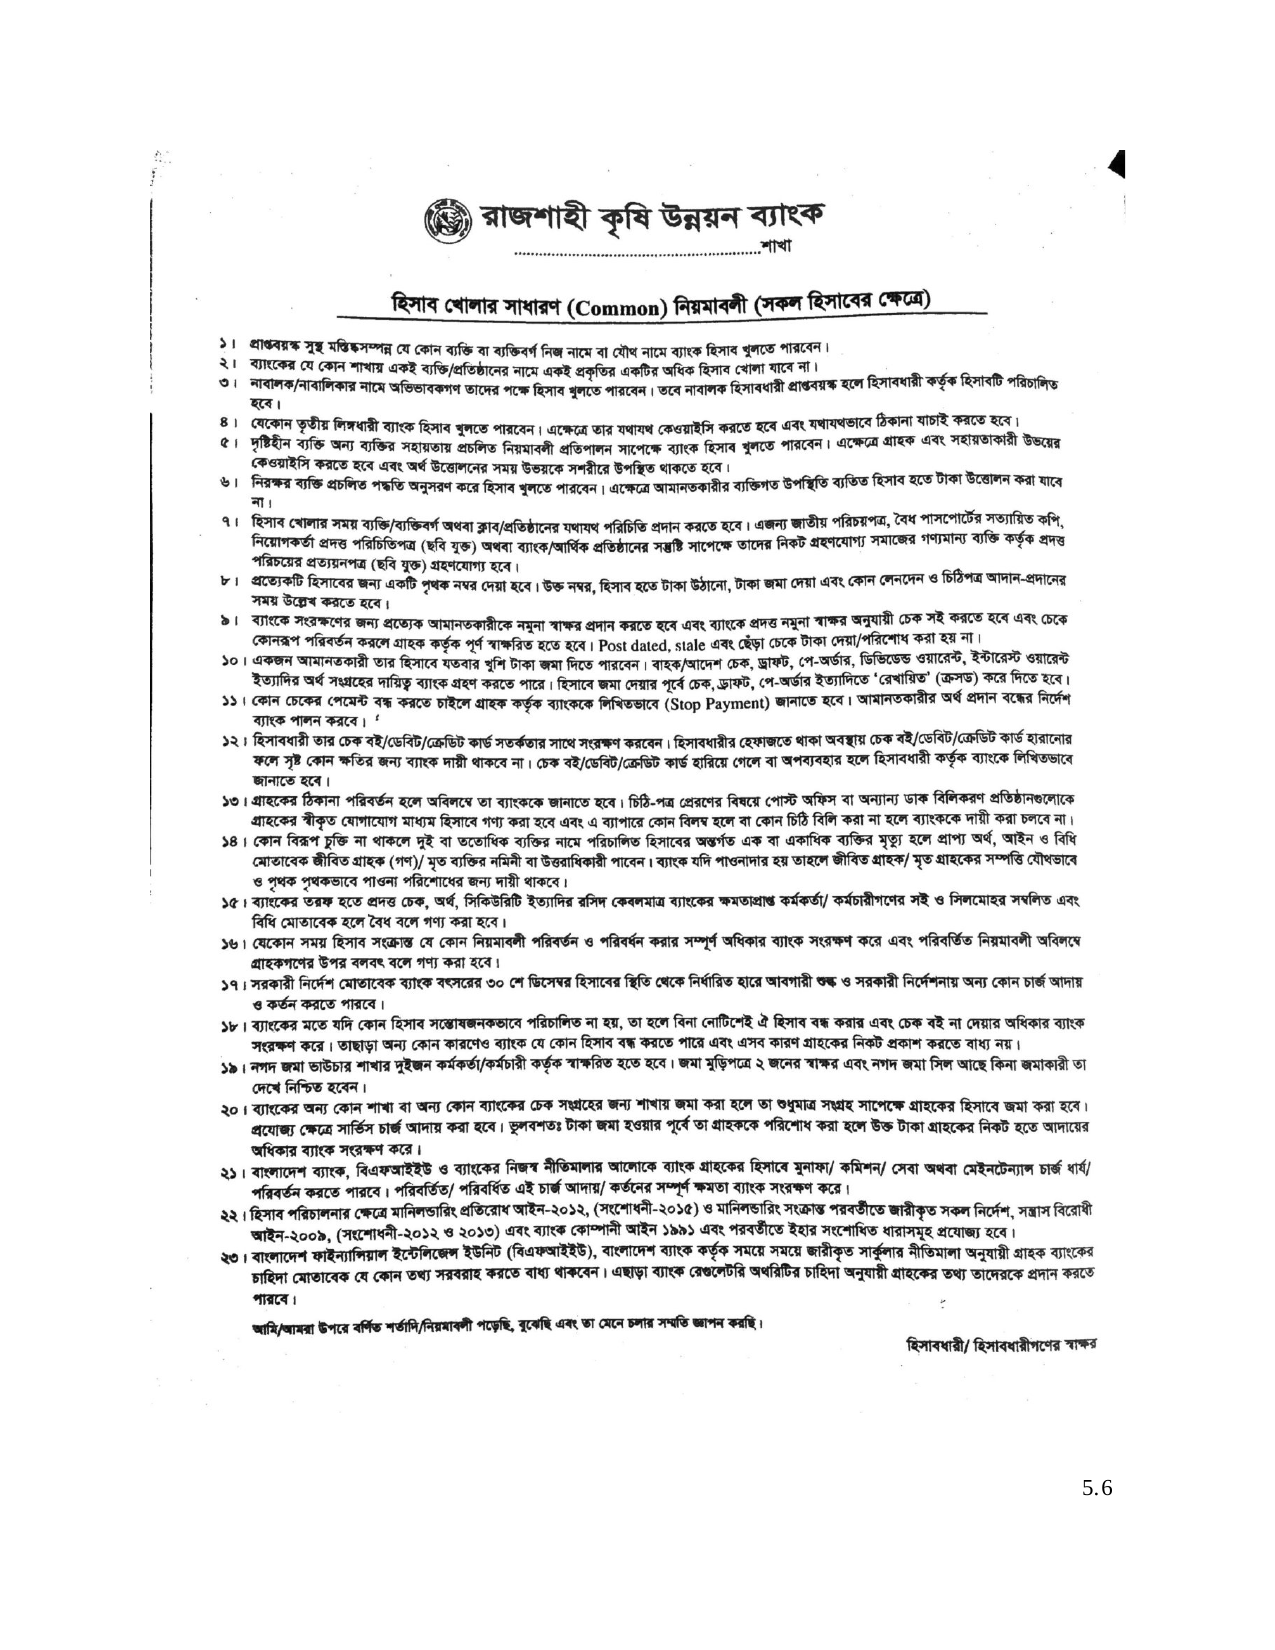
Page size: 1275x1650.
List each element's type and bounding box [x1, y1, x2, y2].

picture [150, 150, 1125, 1413]
